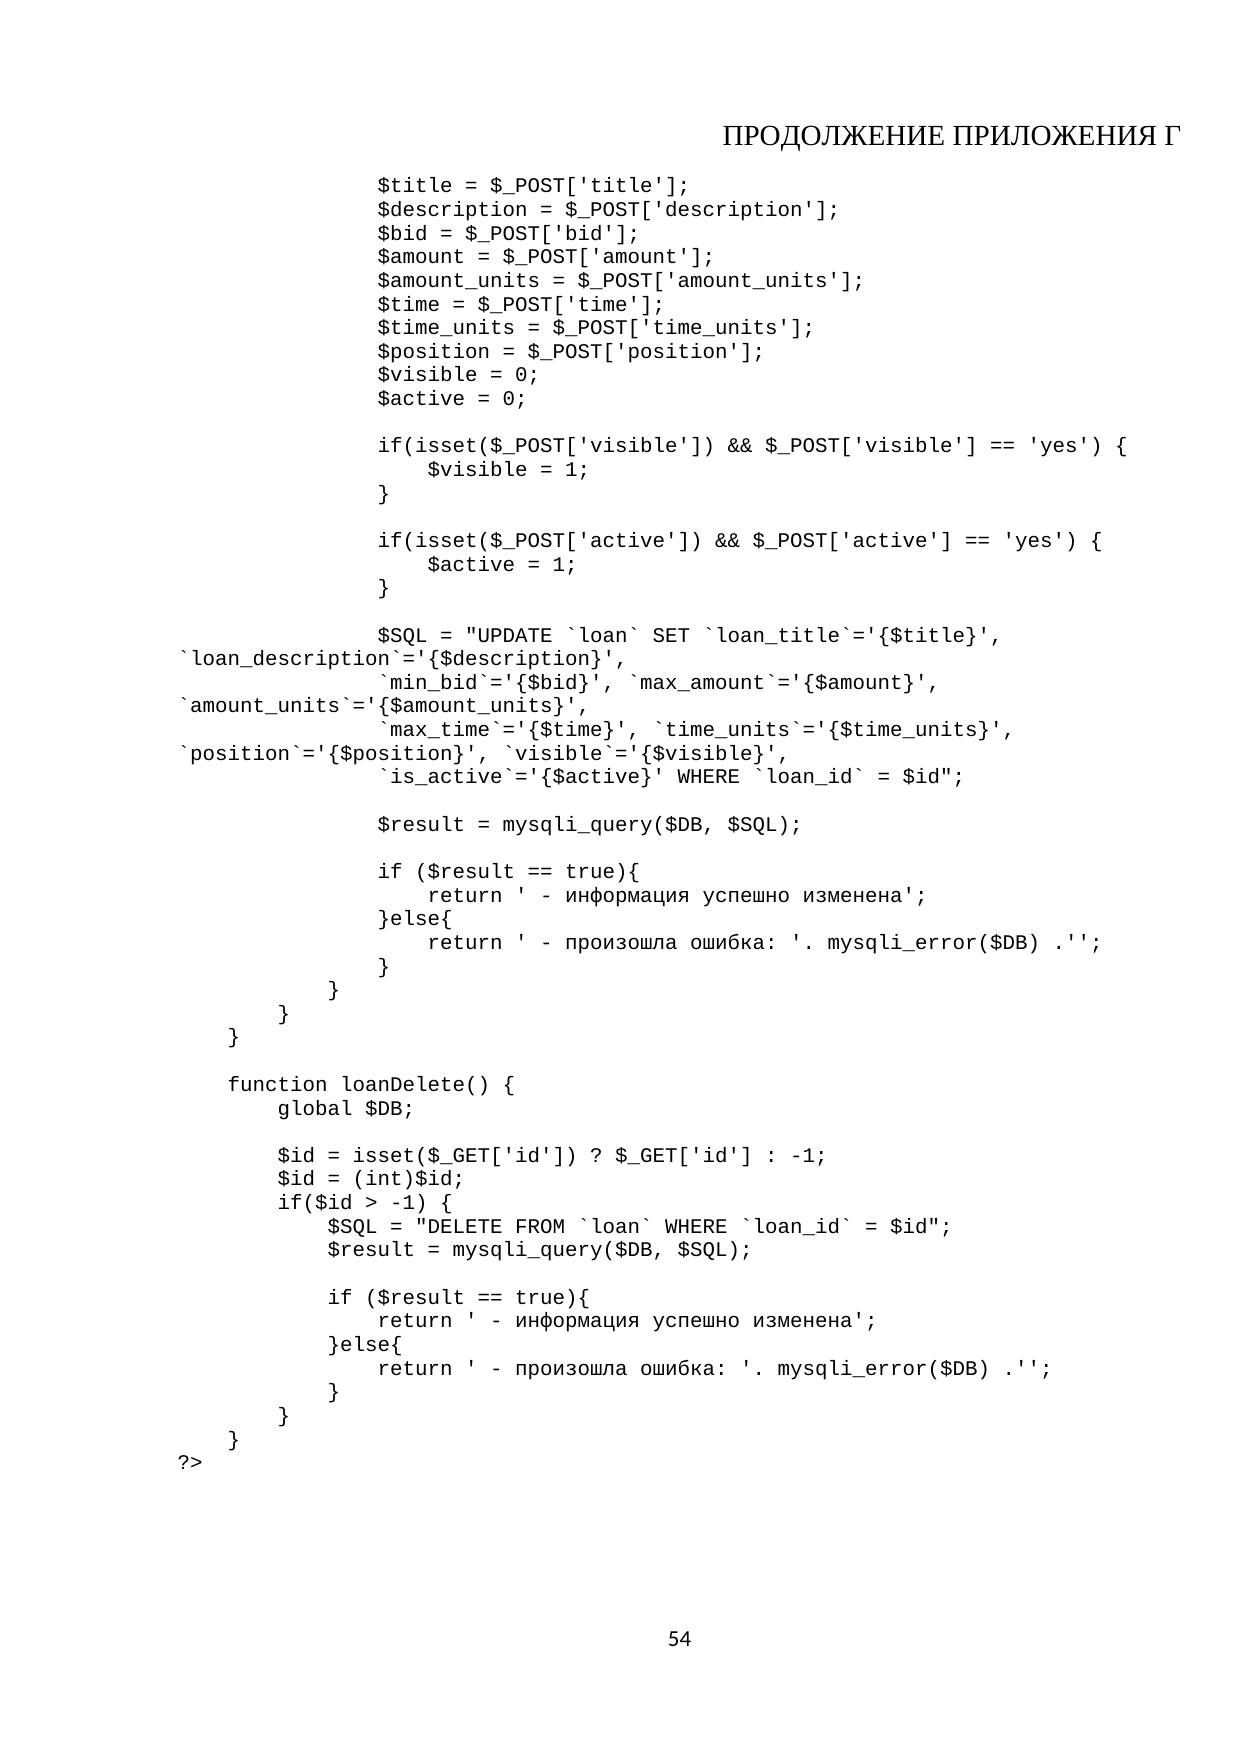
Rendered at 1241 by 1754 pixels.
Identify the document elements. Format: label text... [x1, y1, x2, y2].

text `max_time`='{$time}', `time_units`='{$time_units}', `position`='{$position}', `visible`='{$visible}', [177, 719, 1181, 766]
text $visible = 0; [177, 364, 1181, 388]
text return ' - информация успешно изменена'; [177, 1310, 1181, 1334]
text $description = $_POST['description']; [177, 199, 1181, 223]
text return ' - произошла ошибка: '. mysqli_error($DB) .''; [177, 932, 1181, 956]
text $amount = $_POST['amount']; [177, 246, 1181, 270]
text $id = isset($_GET['id']) ? $_GET['id'] : -1; [177, 1145, 1181, 1168]
text return ' - произошла ошибка: '. mysqli_error($DB) .''; [177, 1358, 1181, 1381]
text } [177, 956, 1181, 979]
text return ' - информация успешно изменена'; [177, 885, 1181, 908]
text if ($result == true){ [177, 861, 1181, 885]
text }else{ [177, 908, 1181, 932]
text } [177, 1027, 1181, 1050]
text $SQL = "DELETE FROM `loan` WHERE `loan_id` = $id"; [177, 1216, 1181, 1239]
text if ($result == true){ [177, 1287, 1181, 1310]
text if($id > -1) { [177, 1192, 1181, 1216]
text } [177, 1003, 1181, 1027]
text } [177, 1381, 1181, 1405]
text $active = 0; [177, 388, 1181, 412]
text $amount_units = $_POST['amount_units']; [177, 270, 1181, 293]
text } [177, 577, 1181, 601]
text $id = (int)$id; [177, 1168, 1181, 1192]
text }else{ [177, 1334, 1181, 1358]
text $time = $_POST['time']; [177, 293, 1181, 317]
text `is_active`='{$active}' WHERE `loan_id` = $id"; [177, 766, 1181, 790]
text if(isset($_POST['active']) && $_POST['active'] == 'yes') { [177, 530, 1181, 554]
text ПРОДОЛЖЕНИЕ ПРИЛОЖЕНИЯ Г [177, 118, 1181, 152]
text $SQL = "UPDATE `loan` SET `loan_title`='{$title}', `loan_description`='{$description}', [177, 624, 1181, 672]
text global $DB; [177, 1097, 1181, 1121]
text $bid = $_POST['bid']; [177, 223, 1181, 246]
text $result = mysqli_query($DB, $SQL); [177, 814, 1181, 837]
text } [177, 979, 1181, 1003]
text function loanDelete() { [177, 1074, 1181, 1097]
text $visible = 1; [177, 459, 1181, 483]
text ?> [177, 1452, 1181, 1476]
text $time_units = $_POST['time_units']; [177, 317, 1181, 341]
text $result = mysqli_query($DB, $SQL); [177, 1239, 1181, 1263]
text $active = 1; [177, 554, 1181, 577]
text } [177, 483, 1181, 506]
text $position = $_POST['position']; [177, 341, 1181, 364]
text `min_bid`='{$bid}', `max_amount`='{$amount}', `amount_units`='{$amount_units}', [177, 672, 1181, 719]
text $title = $_POST['title']; [177, 175, 1181, 199]
text } [177, 1405, 1181, 1428]
text if(isset($_POST['visible']) && $_POST['visible'] == 'yes') { [177, 435, 1181, 459]
text } [177, 1428, 1181, 1452]
